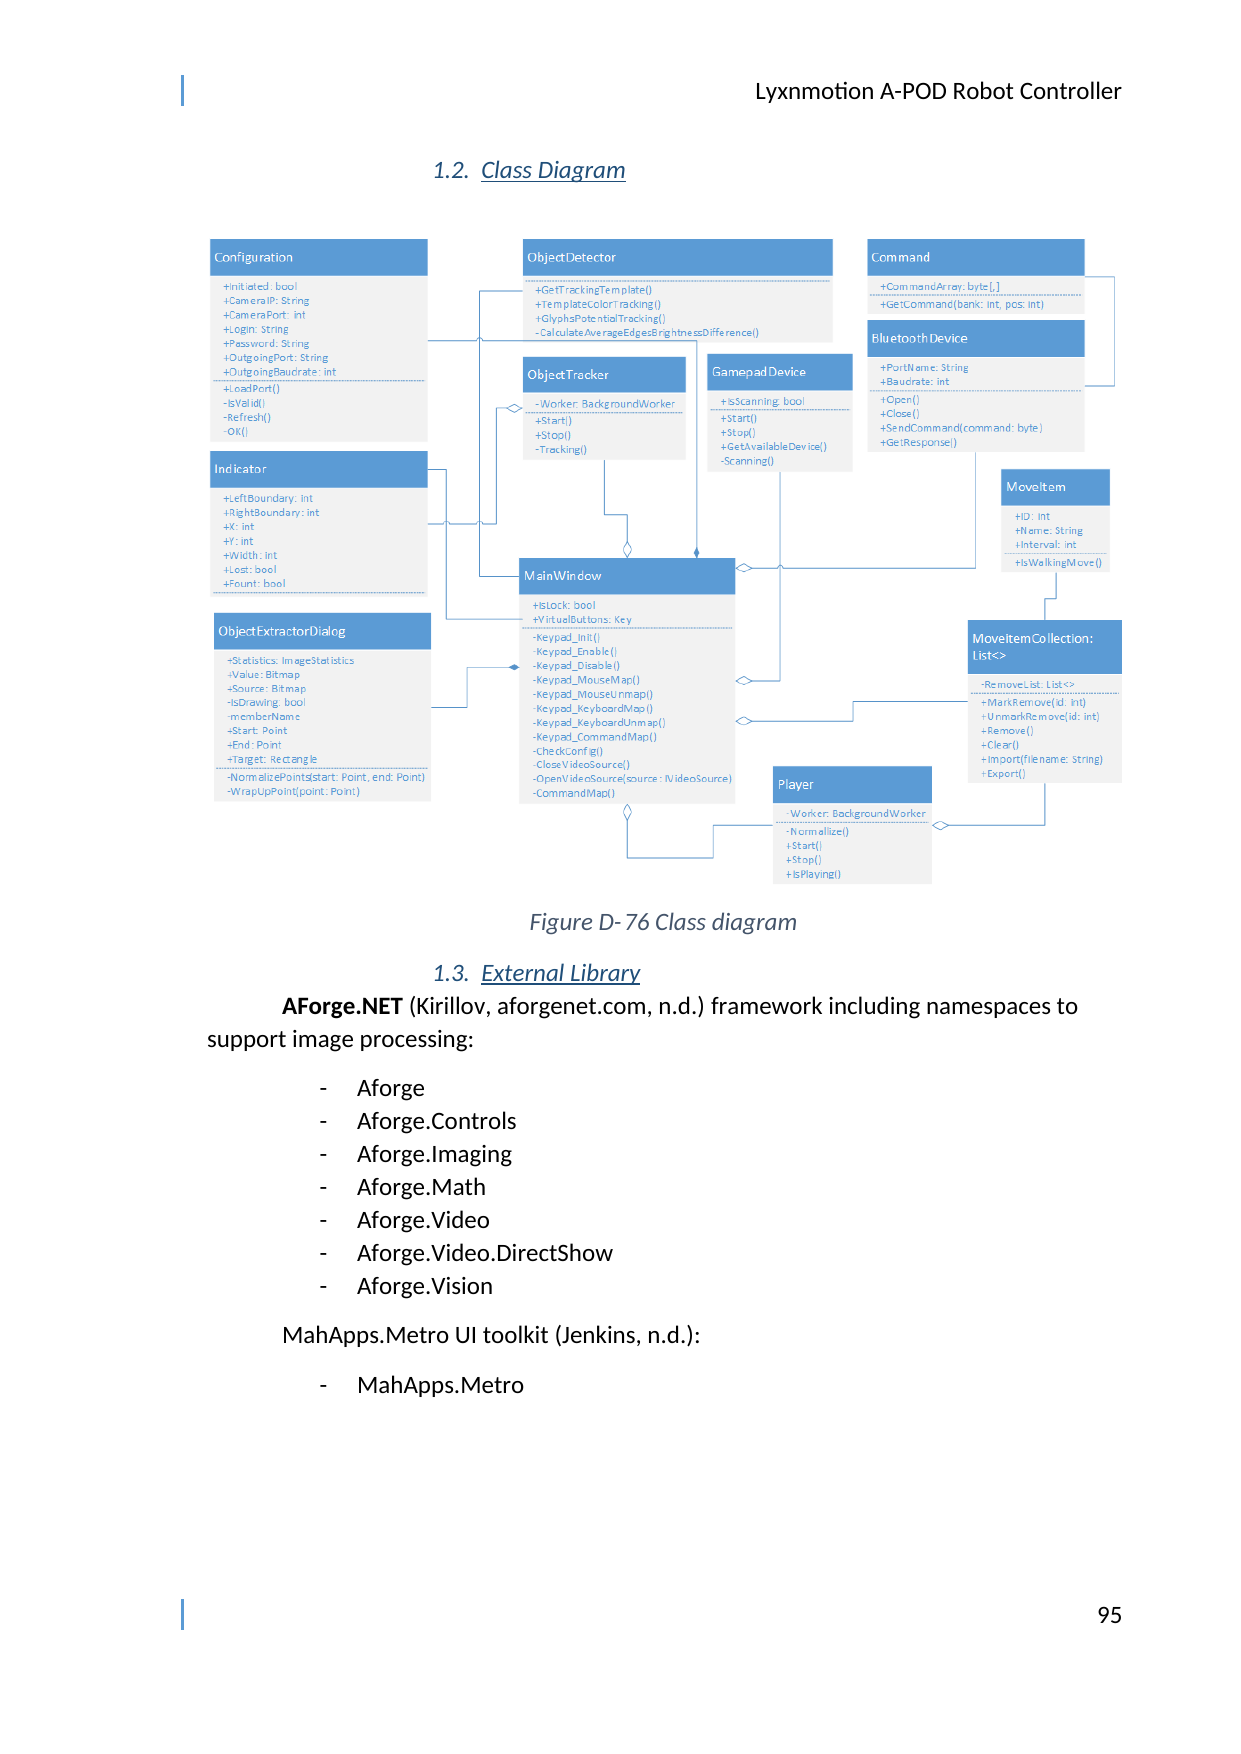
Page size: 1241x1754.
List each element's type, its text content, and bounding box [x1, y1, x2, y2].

list Aforge.Math [319, 1171, 1122, 1202]
text AForge.NET framework including namespaces to support image processing: [207, 990, 1122, 1053]
text MahApps.Metro UI toolkit : [207, 1319, 1122, 1350]
picture [206, 237, 1123, 887]
list Aforge.Imaging [319, 1138, 1122, 1169]
list Aforge.Vision [319, 1270, 1122, 1300]
subtitle Class Diagram [432, 155, 1122, 185]
list Aforge.Video [319, 1204, 1122, 1234]
list MahApps.Metro [319, 1369, 1122, 1399]
list Aforge.Video.DirectShow [319, 1237, 1122, 1267]
list Aforge [319, 1072, 1122, 1103]
list Aforge.Controls [319, 1105, 1122, 1136]
subtitle External Library [432, 957, 1122, 987]
